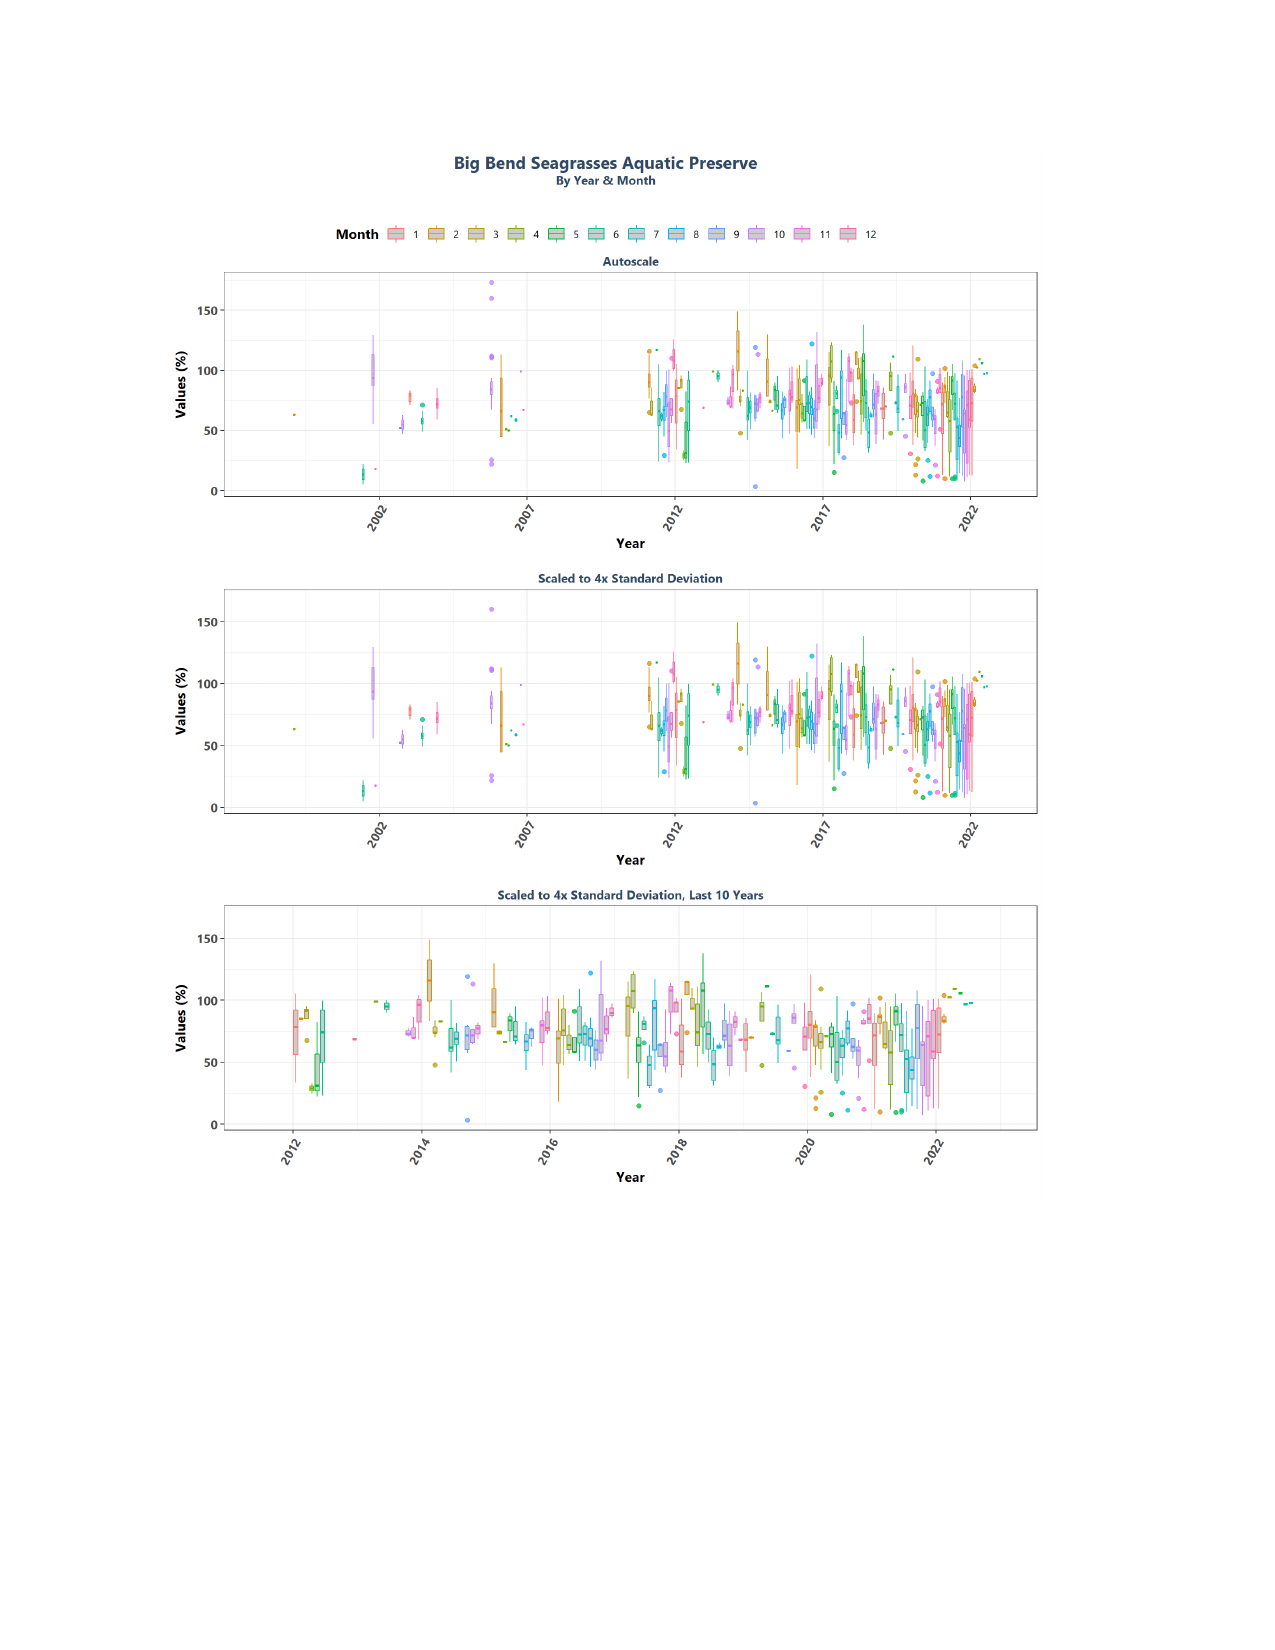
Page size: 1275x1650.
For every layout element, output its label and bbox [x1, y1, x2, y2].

picture [168, 150, 1044, 1200]
